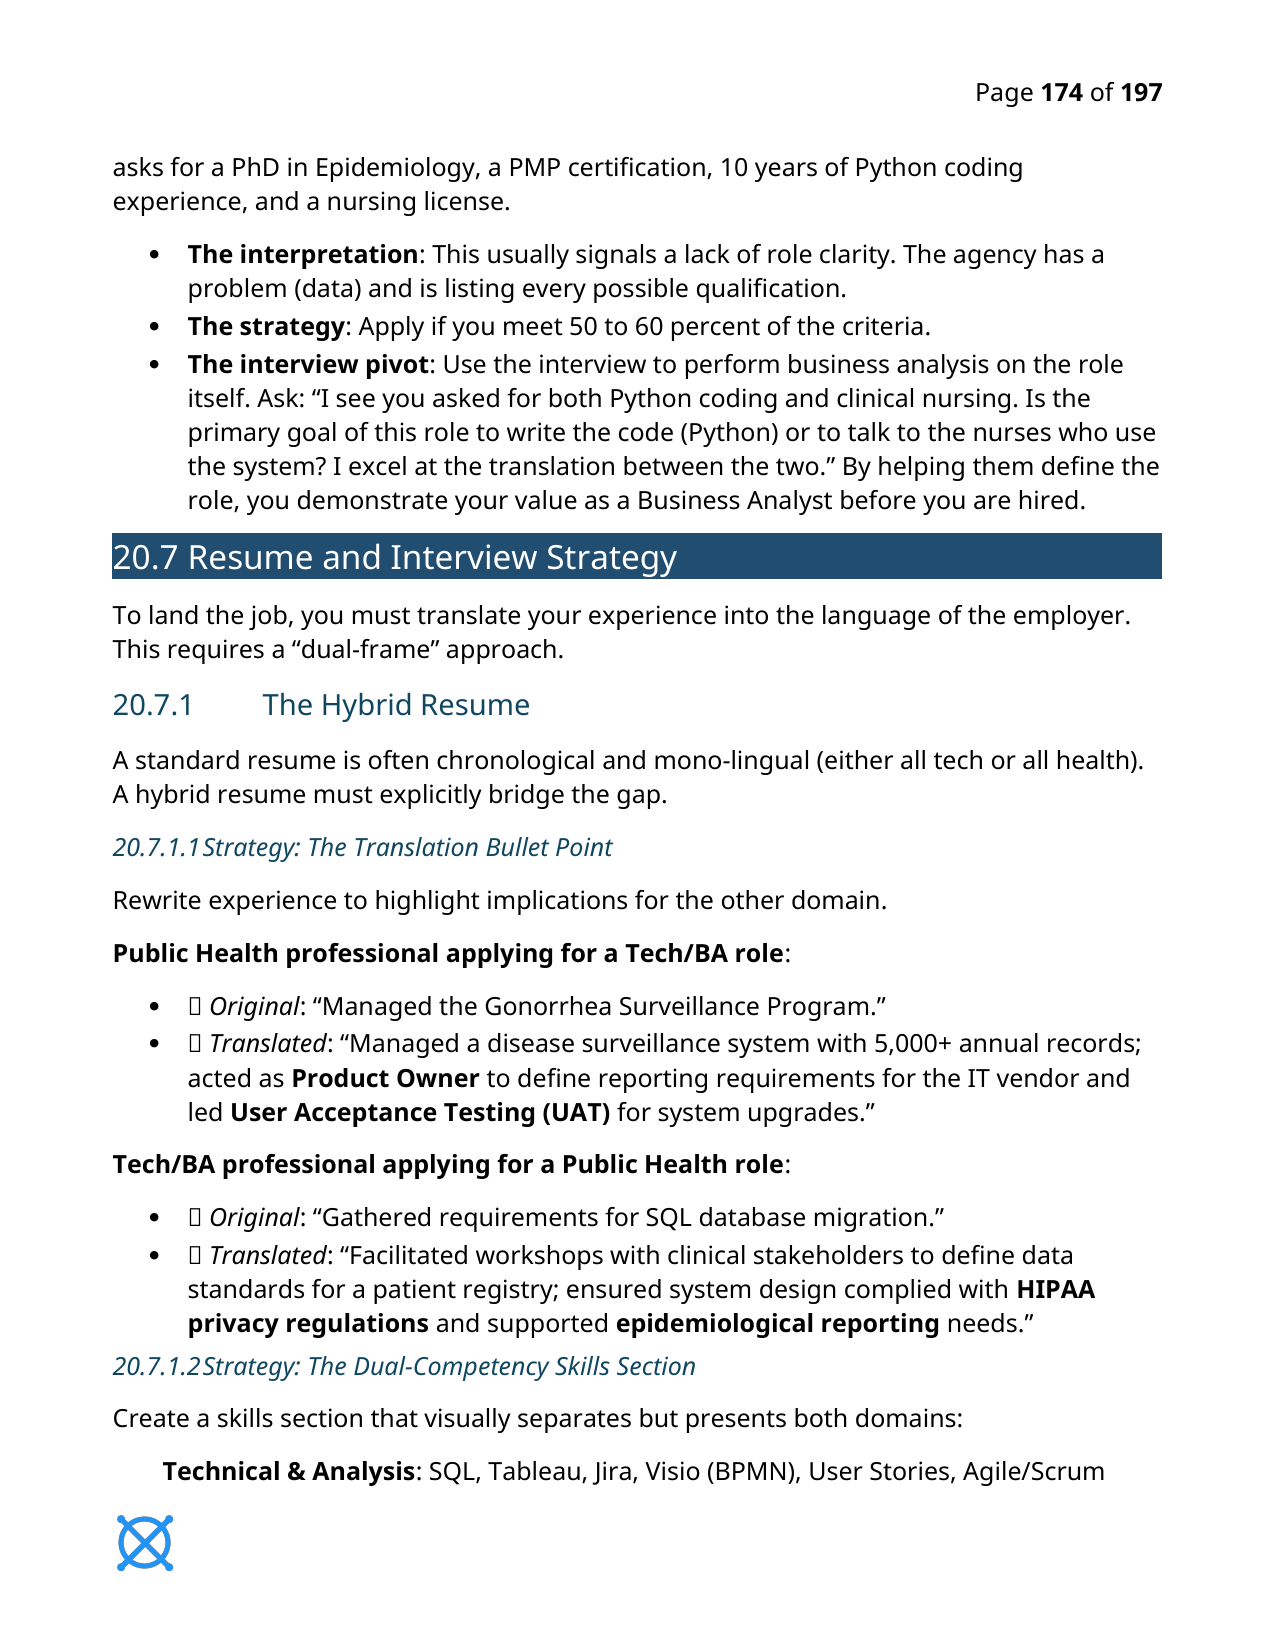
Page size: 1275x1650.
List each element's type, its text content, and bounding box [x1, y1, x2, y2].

text Tech/BA professional applying for a Public Health role: [112, 1147, 1162, 1181]
subtitle Strategy: The Translation Bullet Point [112, 830, 1162, 864]
subtitle Resume and Interview Strategy [112, 533, 1162, 579]
subtitle The Hybrid Resume [112, 684, 1162, 724]
list ❌ Original: “Gathered requirements for SQL database migration.” [150, 1200, 1162, 1234]
list The interpretation: This usually signals a lack of role clarity. The agency has a problem (data) and is listing every possible qualification. [150, 237, 1162, 305]
list ✅ Translated: “Managed a disease surveillance system with 5,000+ annual records; acted as Product Owner to define reporting requirements for the IT vendor and led User Acceptance Testing (UAT) for system upgrades.” [150, 1026, 1162, 1128]
text Technical & Analysis: SQL, Tableau, Jira, Visio (BPMN), User Stories, Agile/Scrum [162, 1454, 1112, 1488]
list The strategy: Apply if you meet 50 to 60 percent of the criteria. [150, 309, 1162, 343]
list The interview pivot: Use the interview to perform business analysis on the role itself. Ask: “I see you asked for both Python coding and clinical nursing. Is the primary goal of this role to write the code (Python) or to talk to the nurses who use the system? I excel at the translation between the two.” By helping them define the role, you demonstrate your value as a Business Analyst before you are hired. [150, 347, 1162, 517]
subtitle Strategy: The Dual-Competency Skills Section [112, 1348, 1162, 1382]
text To land the job, you must translate your experience into the language of the employer. This requires a “dual-frame” approach. [112, 598, 1162, 666]
picture [112, 1511, 177, 1575]
text Public Health professional applying for a Tech/BA role: [112, 936, 1162, 969]
list ❌ Original: “Managed the Gonorrhea Surveillance Program.” [150, 988, 1162, 1022]
text Create a skills section that visually separates but presents both domains: [112, 1401, 1162, 1435]
text Rewrite experience to highlight implications for the other domain. [112, 883, 1162, 917]
list ✅ Translated: “Facilitated workshops with clinical stakeholders to define data standards for a patient registry; ensured system design complied with HIPAA privacy regulations and supported epidemiological reporting needs.” [150, 1238, 1162, 1340]
text A standard resume is often chronological and mono-lingual (either all tech or all health). A hybrid resume must explicitly bridge the gap. [112, 743, 1162, 811]
